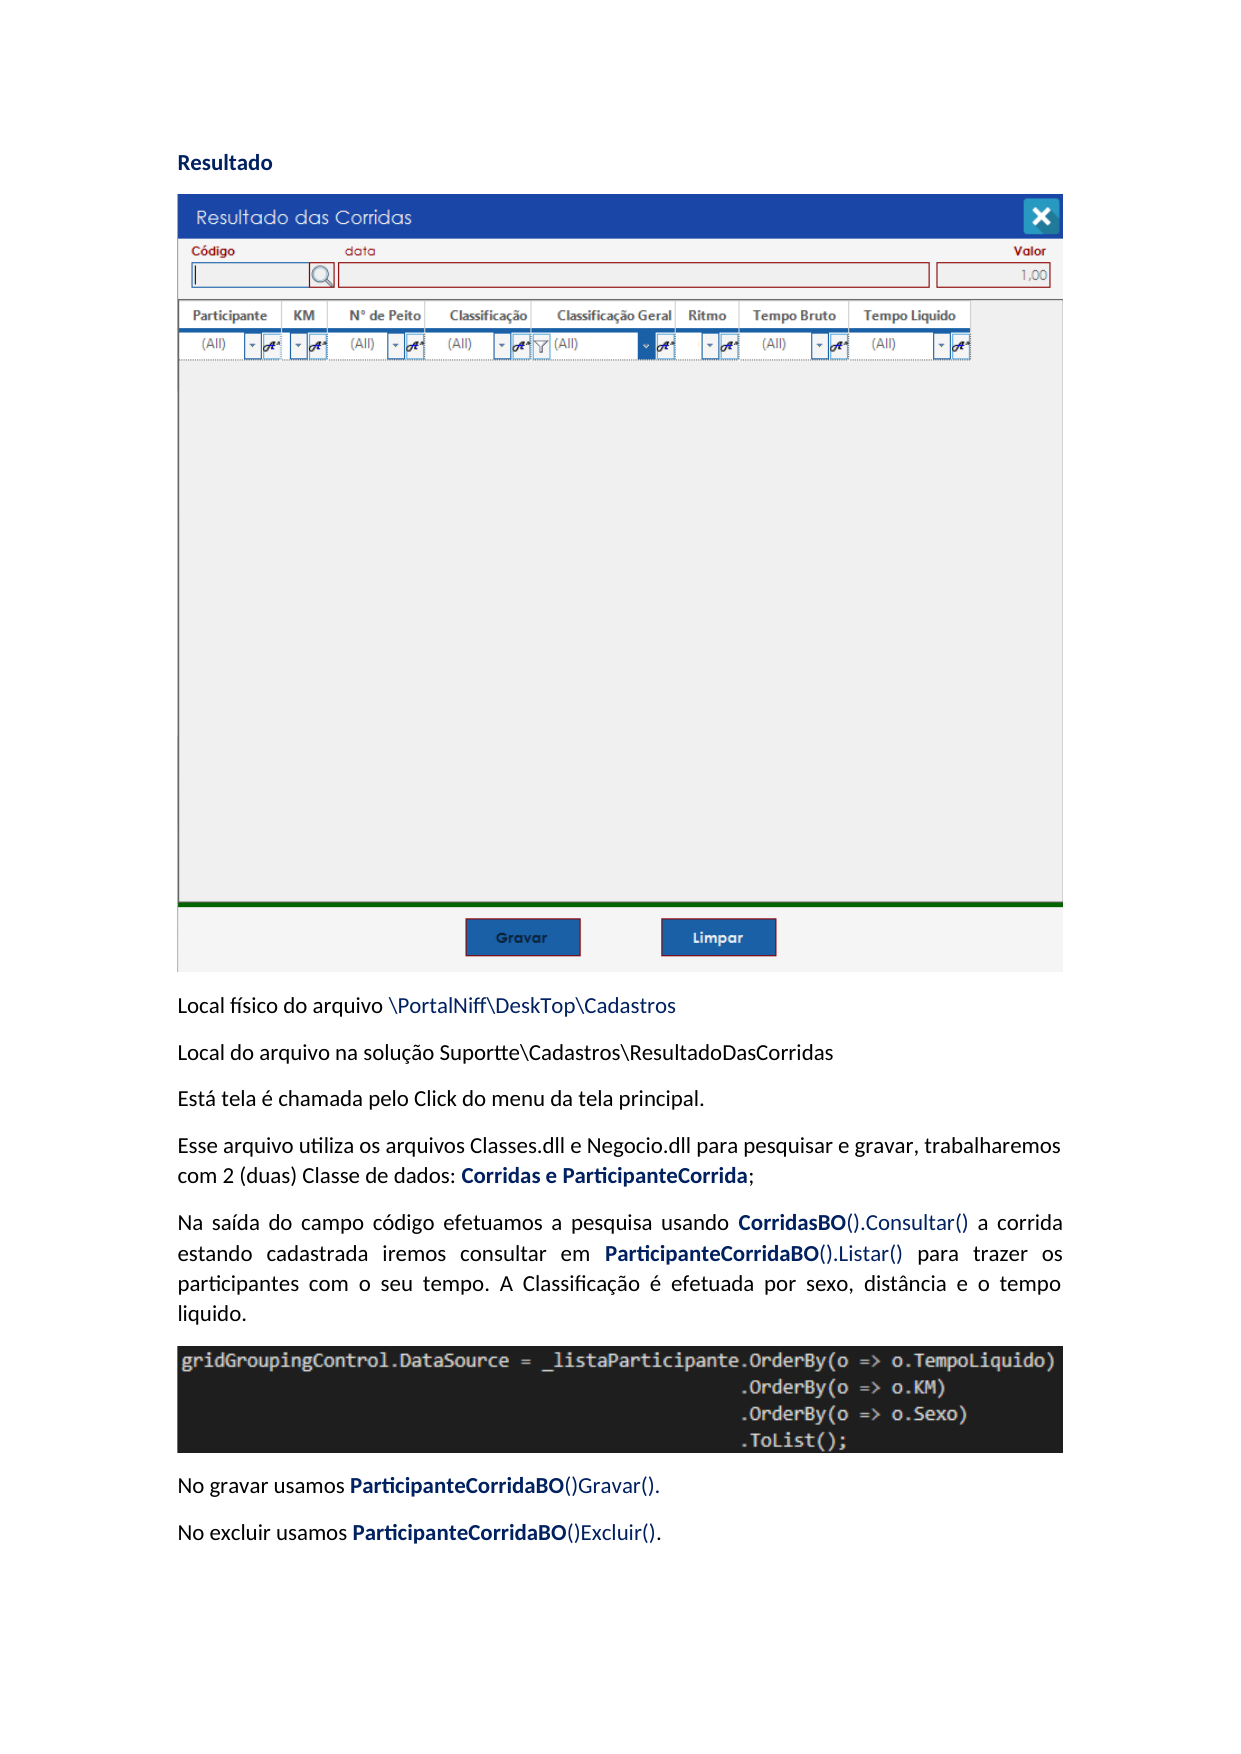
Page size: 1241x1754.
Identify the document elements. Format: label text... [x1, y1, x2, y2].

text Local do arquivo na solução Suportte\Cadastros\ResultadoDasCorridas [177, 1038, 1063, 1066]
text Está tela é chamada pelo Click do menu da tela principal. [177, 1084, 1063, 1113]
text Esse arquivo utiliza os arquivos Classes.dll e Negocio.dll para pesquisar e gravar, trabalharemos com 2 (duas) Classe de dados: Corridas e ParticipanteCorrida; [177, 1131, 1063, 1190]
text No gravar usamos ParticipanteCorridaBO()Gravar(). [177, 1471, 1063, 1499]
text Local físico do arquivo \PortalNiff\DeskTop\Cadastros [177, 991, 1063, 1019]
picture [177, 1346, 1063, 1453]
picture [177, 194, 1063, 972]
text Na saída do campo código efetuamos a pesquisa usando CorridasBO().Consultar() a corrida estando cadastrada iremos consultar em ParticipanteCorridaBO().Listar() para trazer os participantes com o seu tempo. A Classificação é efetuada por sexo, distância e o tempo liquido. [177, 1208, 1063, 1327]
text Resultado [177, 148, 1063, 176]
text No excluir usamos ParticipanteCorridaBO()Excluir(). [177, 1518, 1063, 1546]
